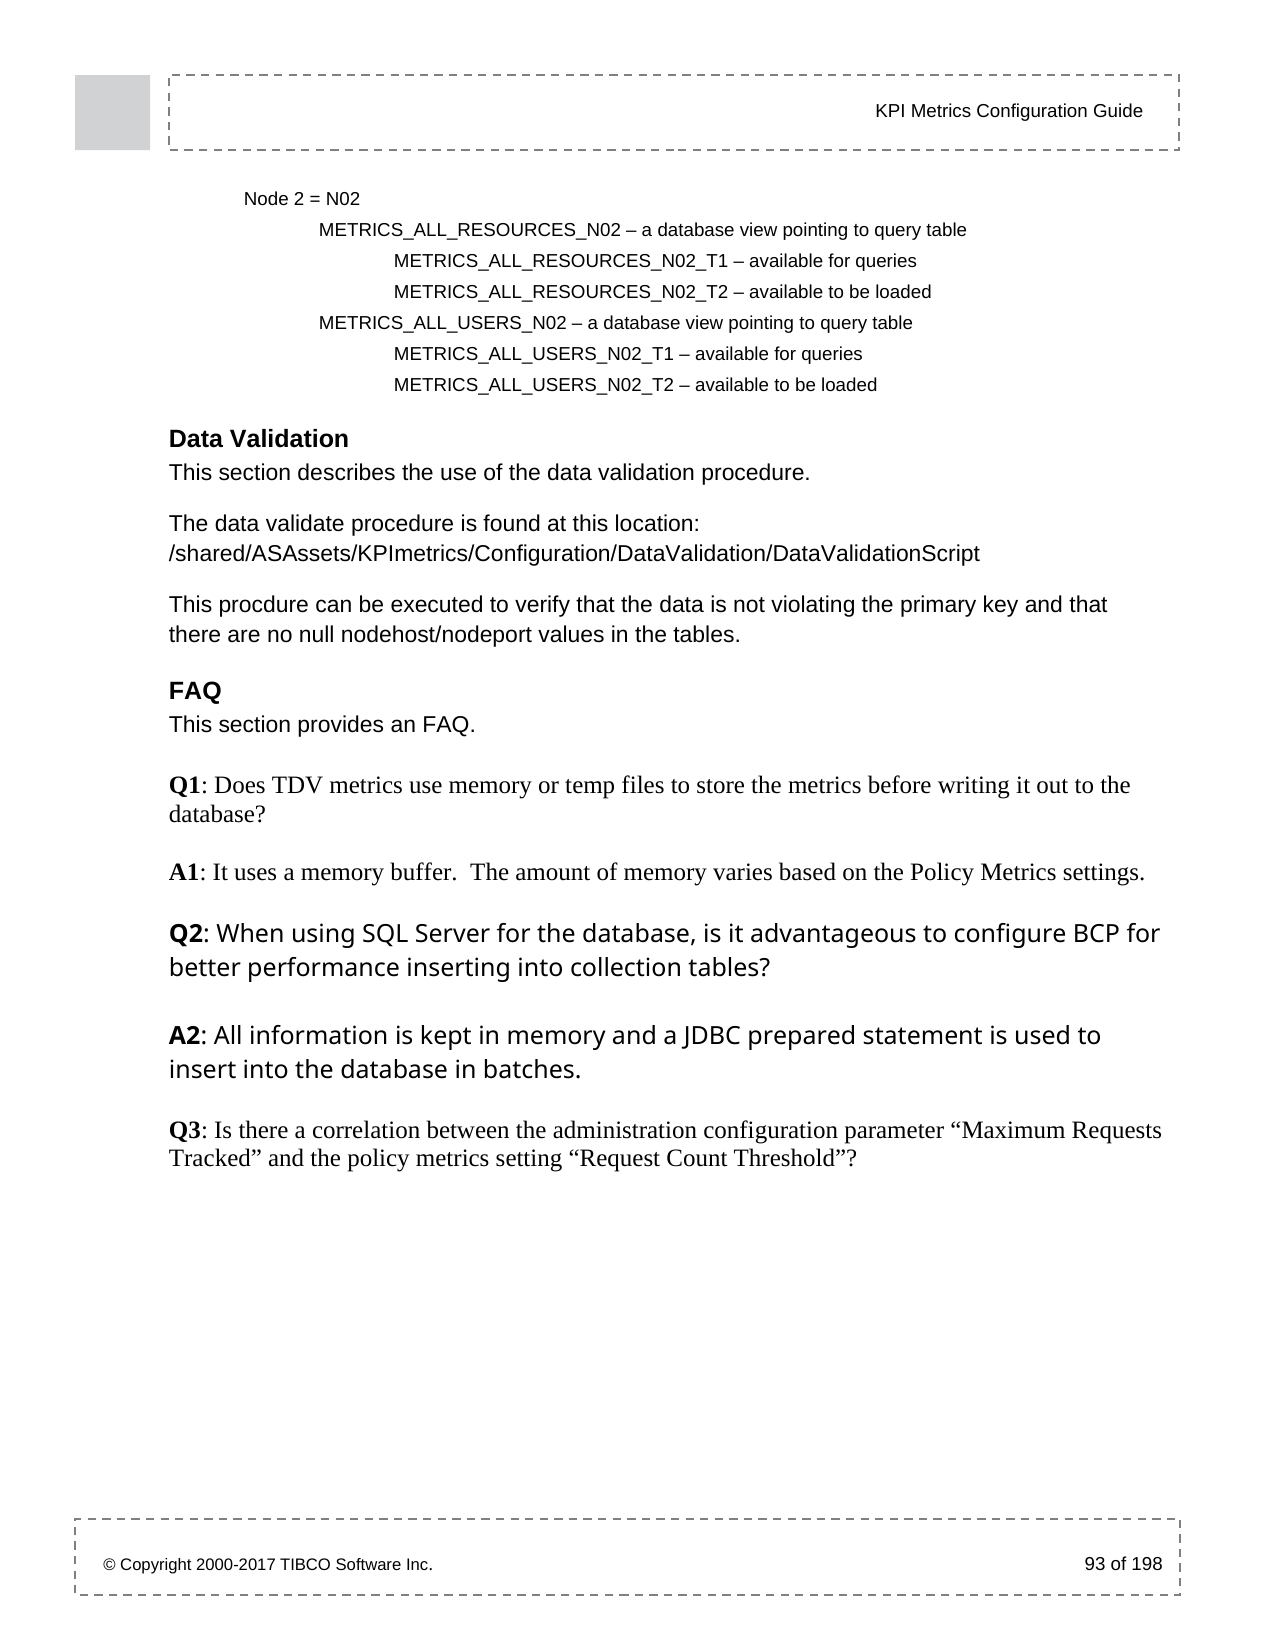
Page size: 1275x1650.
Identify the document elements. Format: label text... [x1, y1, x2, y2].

text METRICS_ALL_RESOURCES_N02 – a database view pointing to query table [319, 218, 1161, 240]
text A1: It uses a memory buffer. The amount of memory varies based on the Policy Metrics settings. [169, 857, 1162, 886]
text Q1: Does TDV metrics use memory or temp files to store the metrics before writing it out to the database? [169, 771, 1162, 828]
text This section provides an FAQ. [169, 711, 1161, 738]
subtitle Data Validation [169, 423, 1162, 452]
text METRICS_ALL_RESOURCES_N02_T1 – available for queries [394, 249, 1161, 271]
text METRICS_ALL_USERS_N02 – a database view pointing to query table [319, 312, 1161, 333]
text METRICS_ALL_USERS_N02_T1 – available for queries [394, 343, 1161, 364]
text This section describes the use of the data validation procedure. [169, 458, 1161, 485]
text This procdure can be executed to verify that the data is not violating the primary key and that there are no null nodehost/nodeport values in the tables. [169, 591, 1161, 647]
text Q2: When using SQL Server for the database, is it advantageous to configure BCP for better performance inserting into collection tables? [169, 915, 1162, 983]
text METRICS_ALL_RESOURCES_N02_T2 – available to be loaded [394, 281, 1161, 302]
text Node 2 = N02 [244, 187, 1161, 209]
text METRICS_ALL_USERS_N02_T2 – available to be loaded [394, 374, 1161, 395]
subtitle FAQ [169, 676, 1162, 705]
text The data validate procedure is found at this location: /shared/ASAssets/KPImetrics/Configuration/DataValidation/DataValidationScript [169, 509, 1161, 566]
text A2: All information is kept in memory and a JDBC prepared statement is used to insert into the database in batches. [169, 1017, 1162, 1086]
text Q3: Is there a correlation between the administration configuration parameter “Maximum Requests Tracked” and the policy metrics setting “Request Count Threshold”? [169, 1115, 1162, 1172]
